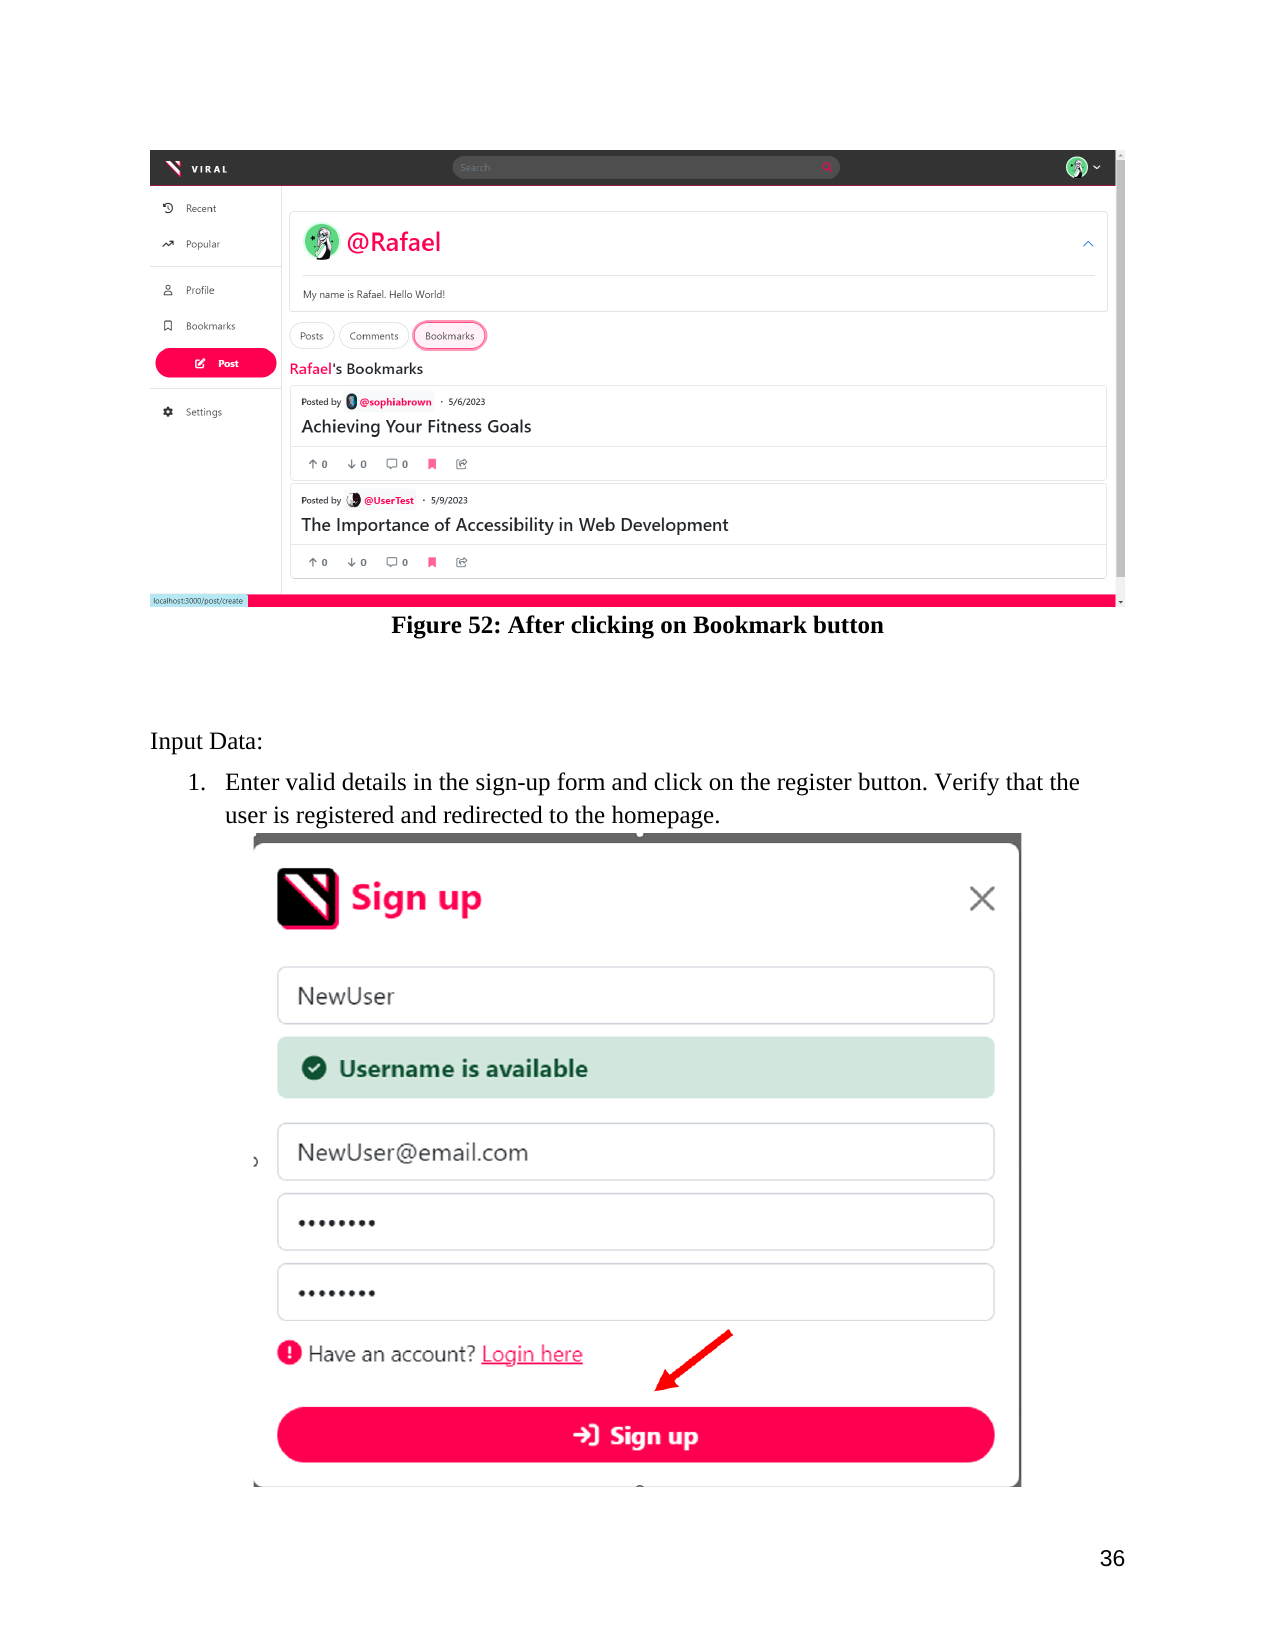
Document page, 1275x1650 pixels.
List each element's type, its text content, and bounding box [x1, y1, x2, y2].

picture [150, 150, 1125, 607]
text Figure 52: After clicking on Bookmark button [150, 610, 1125, 639]
picture [253, 833, 1022, 1487]
subtitle Input Data: [150, 726, 1125, 755]
list Enter valid details in the sign-up form and click on the register button. Verify that the user is registered and redirected to the homepage. [187, 767, 1125, 829]
